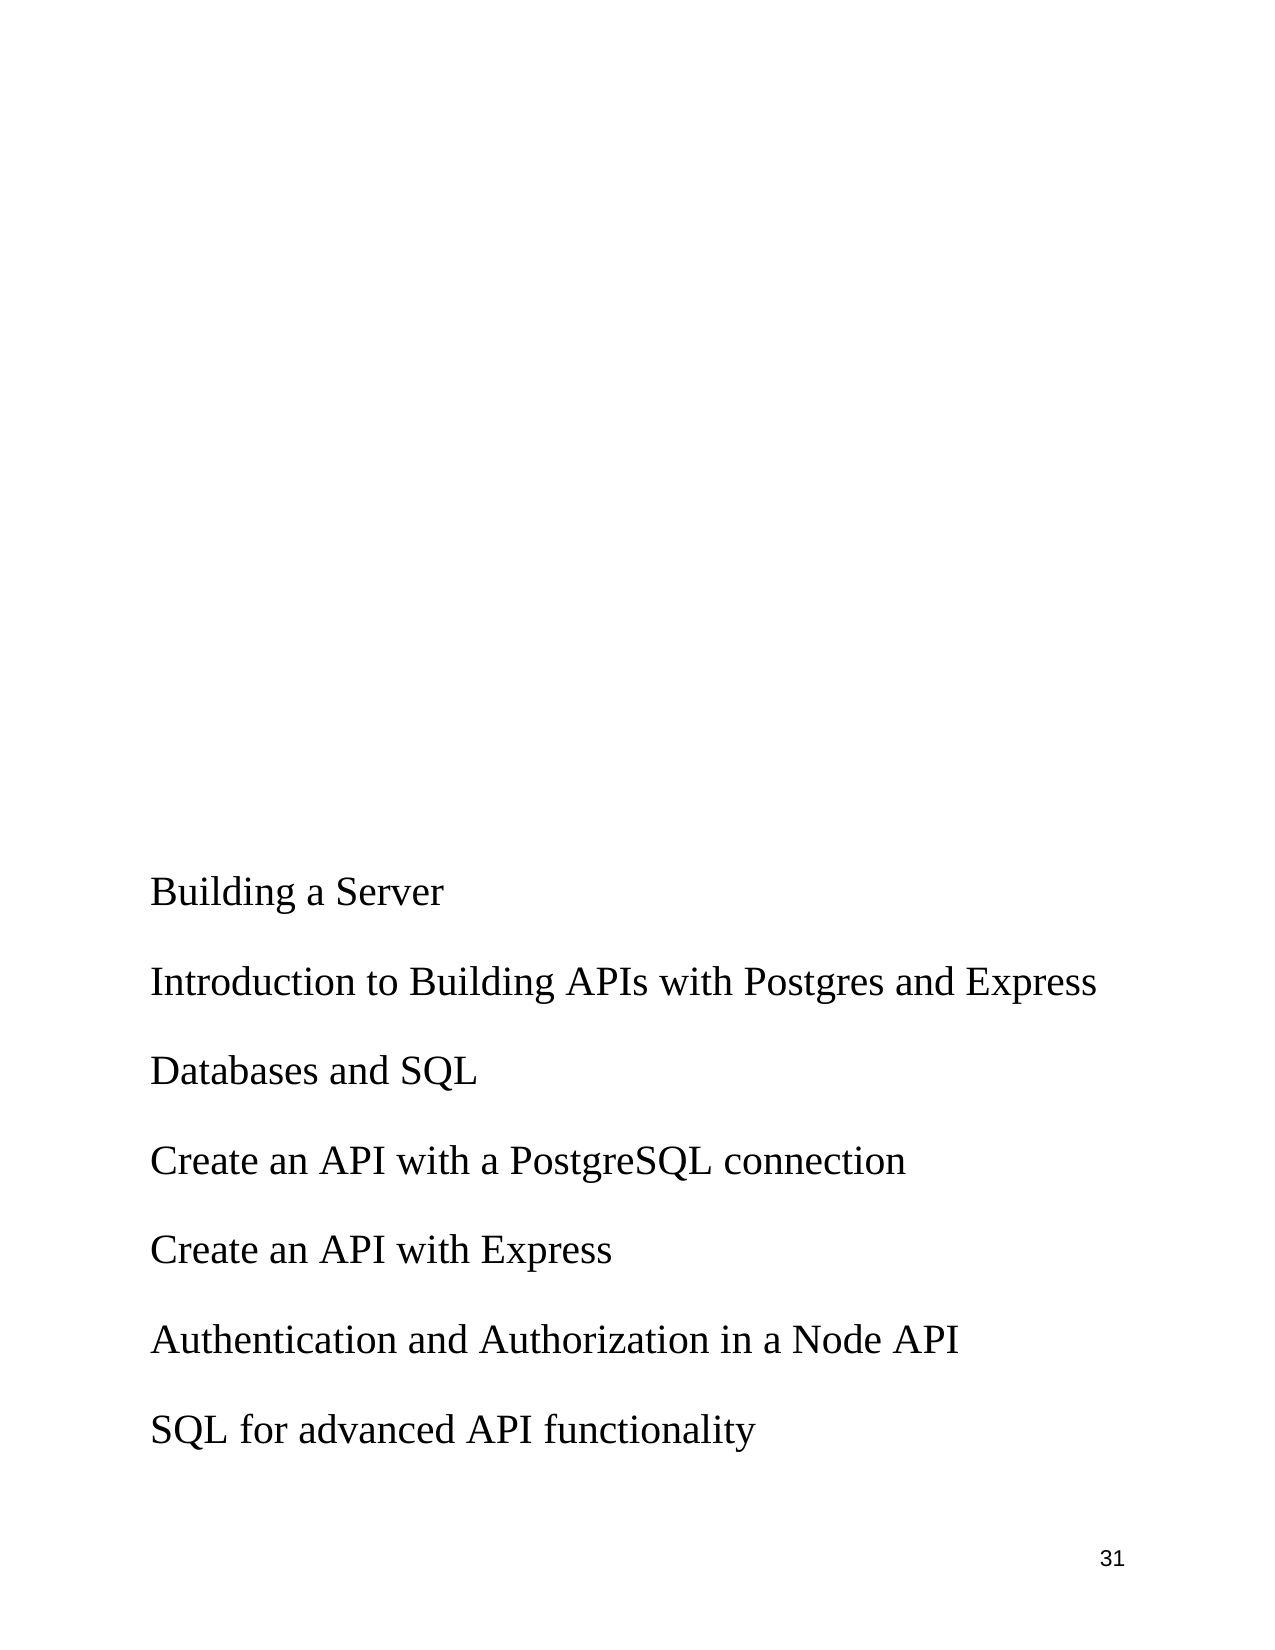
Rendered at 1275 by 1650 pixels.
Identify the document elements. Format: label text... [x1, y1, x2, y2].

subtitle SQL for advanced API functionality [150, 1404, 1125, 1452]
subtitle Building a Server [150, 867, 1125, 914]
subtitle Authentication and Authorization in a Node API [150, 1314, 1125, 1362]
subtitle Databases and SQL [150, 1046, 1125, 1094]
subtitle Create an API with Express [150, 1225, 1125, 1273]
subtitle Create an API with a PostgreSQL connection [150, 1135, 1125, 1183]
subtitle Introduction to Building APIs with Postgres and Express [150, 956, 1125, 1004]
